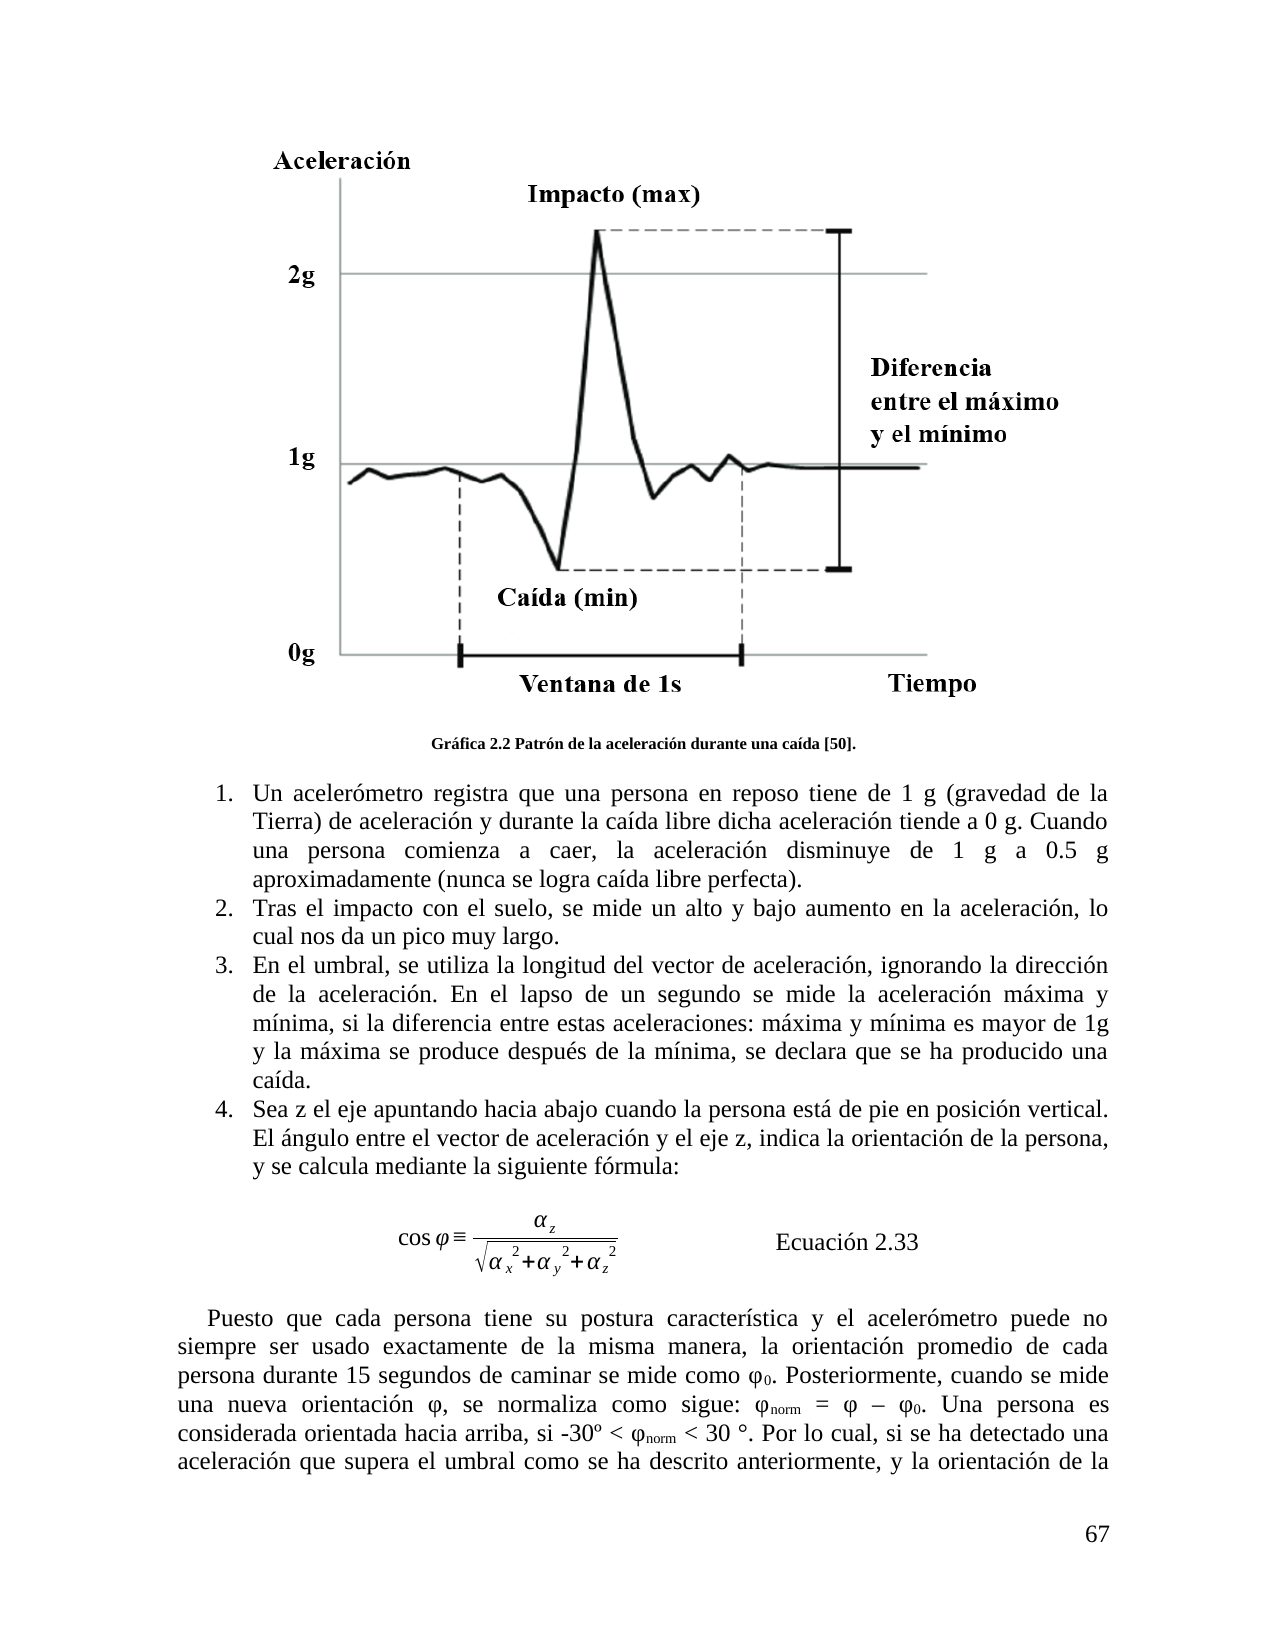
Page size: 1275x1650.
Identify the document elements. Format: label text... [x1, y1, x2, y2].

list En el umbral, se utiliza la longitud del vector de aceleración, ignorando la dirección de la aceleración. En el lapso de un segundo se mide la aceleración máxima y mínima, si la diferencia entre estas aceleraciones: máxima y mínima es mayor de 1g y la máxima se produce después de la mínima, se declara que se ha producido una caída. [215, 950, 1109, 1094]
list Tras el impacto con el suelo, se mide un alto y bajo aumento en la aceleración, lo cual nos da un pico muy largo. [215, 893, 1109, 950]
picture [213, 118, 1103, 734]
list Un acelerómetro registra que una persona en reposo tiene de 1 g (gravedad de la Tierra) de aceleración y durante la caída libre dicha aceleración tiende a 0 g. Cuando una persona comienza a caer, la aceleración disminuye de 1 g a 0.5 g aproximadamente (nunca se logra caída libre perfecta). [215, 778, 1109, 893]
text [177, 1303, 1109, 1475]
list Sea z el eje apuntando hacia abajo cuando la persona está de pie en posición vertical. El ángulo entre el vector de aceleración y el eje z, indica la orientación de la persona, y se calcula mediante la siguiente fórmula: [215, 1094, 1109, 1180]
text Gráfica 2. Patrón de la aceleración durante una caída [50]. [177, 733, 1109, 753]
